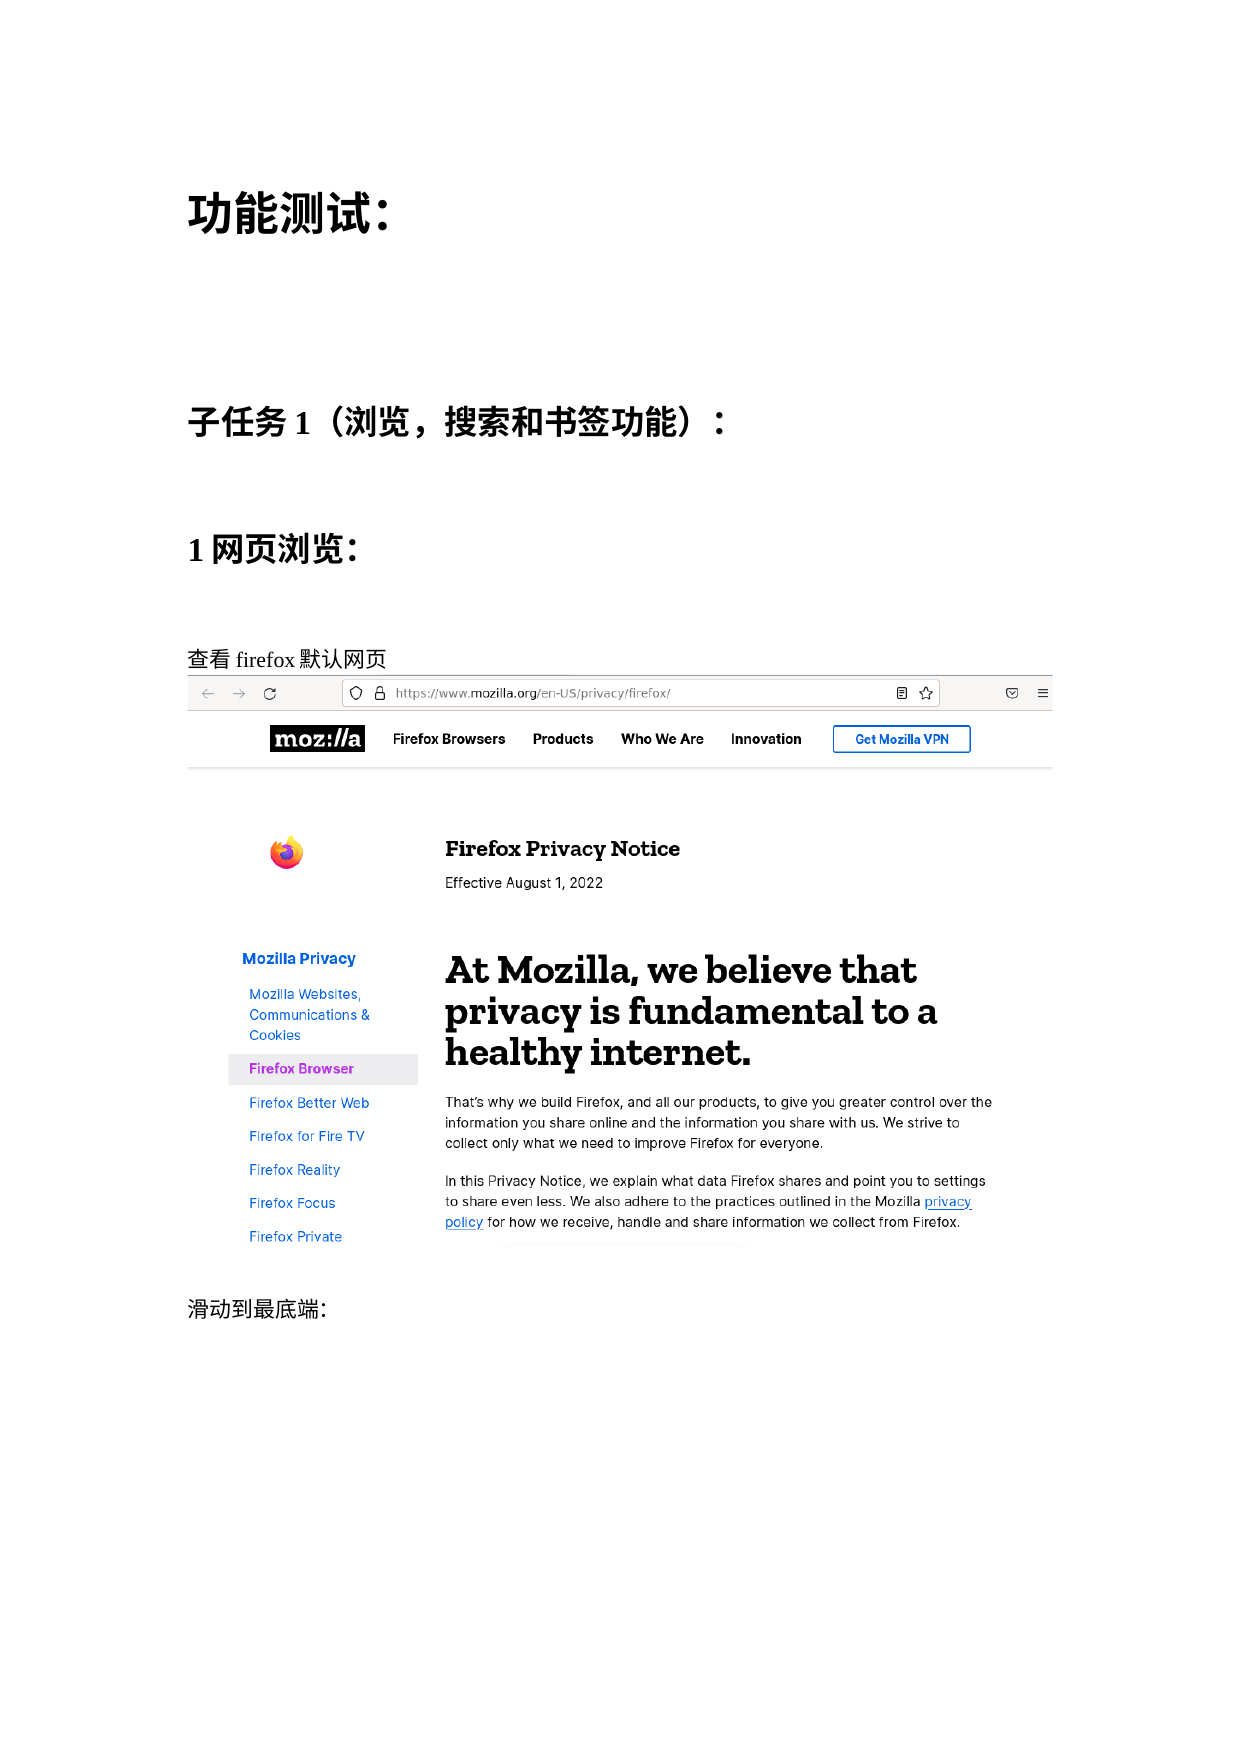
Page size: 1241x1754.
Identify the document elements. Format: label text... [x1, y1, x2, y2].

text 滑动到最底端： [187, 1292, 1053, 1324]
subtitle 功能测试： [187, 162, 1053, 259]
text 查看firefox默认网页 [187, 642, 1053, 674]
picture [187, 674, 1053, 1247]
subtitle 1网页浏览： [187, 514, 1053, 579]
subtitle 子任务1（浏览，搜索和书签功能）： [187, 387, 1053, 452]
